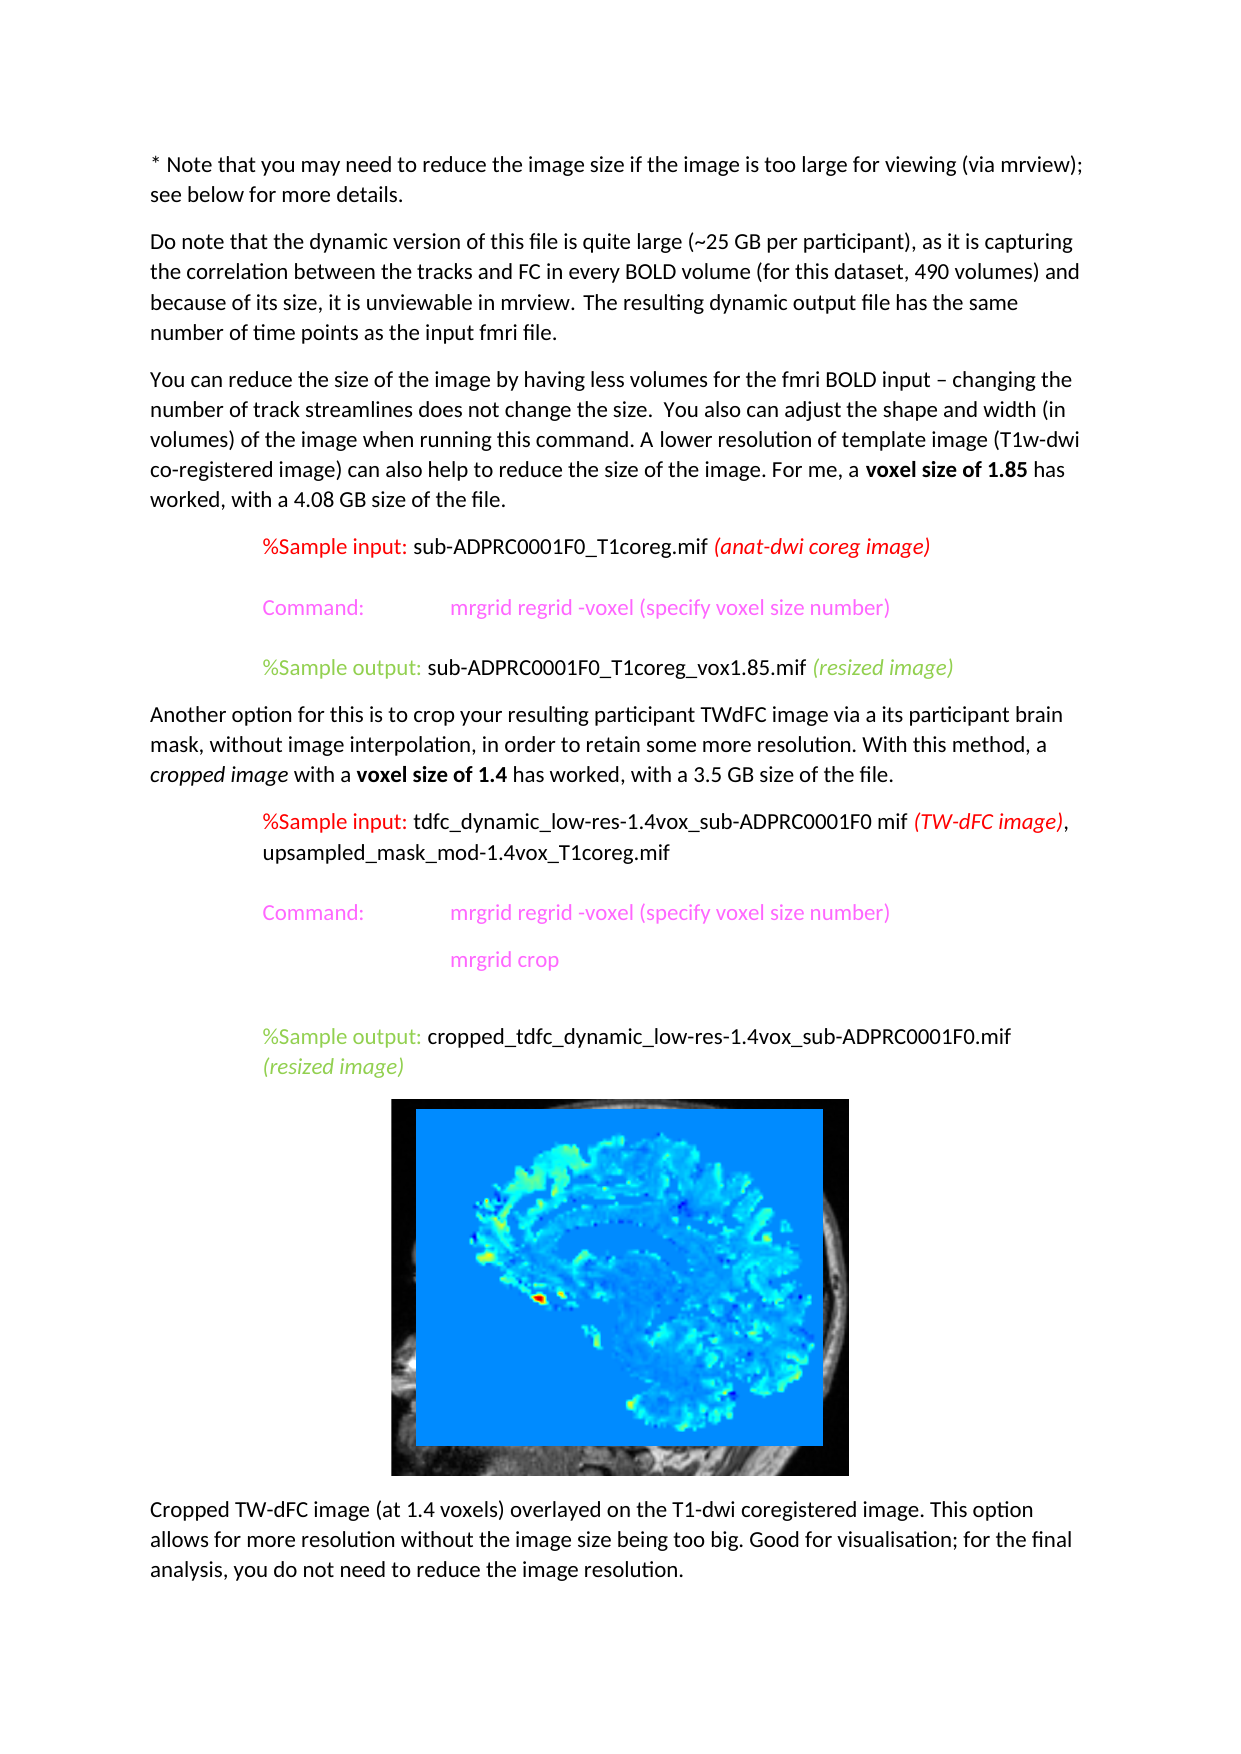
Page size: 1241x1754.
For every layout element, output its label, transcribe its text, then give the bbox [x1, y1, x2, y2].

list %Sample input: tdfc_dynamic_low-res-1.4vox_sub-ADPRC0001F0 mif (TW-dFC image), upsampled_mask_mod-1.4vox_T1coreg.mif [262, 807, 1090, 866]
picture [391, 1099, 849, 1476]
text Cropped TW-dFC image (at 1.4 voxels) overlayed on the T1-dwi coregistered image. This option allows for more resolution without the image size being too big. Good for visualisation; for the final analysis, you do not need to reduce the image resolution. [150, 1495, 1090, 1583]
list Command: mrgrid regrid -voxel (specify voxel size number) [262, 593, 1090, 621]
list Command: mrgrid regrid -voxel (specify voxel size number) [262, 898, 1090, 926]
text Another option for this is to crop your resulting participant TWdFC image via a its participant brain mask, without image interpolation, in order to retain some more resolution. With this method, a cropped image with a voxel size of 1.4 has worked, with a 3.5 GB size of the file. [150, 700, 1090, 789]
text Do note that the dynamic version of this file is quite large (~25 GB per participant), as it is capturing the correlation between the tracks and FC in every BOLD volume (for this dataset, 490 volumes) and because of its size, it is unviewable in mrview. The resulting dynamic output file has the same number of time points as the input fmri file. [150, 227, 1090, 346]
list %Sample input: sub-ADPRC0001F0_T1coreg.mif (anat-dwi coreg image) [262, 532, 1090, 561]
text You can reduce the size of the image by having less volumes for the fmri BOLD input – changing the number of track streamlines does not change the size. You also can adjust the shape and width (in volumes) of the image when running this command. A lower resolution of template image (T1w-dwi co-registered image) can also help to reduce the size of the image. For me, a voxel size of 1.85 has worked, with a 4.08 GB size of the file. [150, 365, 1090, 514]
list %Sample output: sub-ADPRC0001F0_T1coreg_vox1.85.mif (resized image) [262, 653, 1090, 681]
list %Sample output: cropped_tdfc_dynamic_low-res-1.4vox_sub-ADPRC0001F0.mif (resized image) [262, 1022, 1090, 1080]
text mrgrid crop [375, 945, 1090, 973]
text * Note that you may need to reduce the image size if the image is too large for viewing (via mrview); see below for more details. [150, 150, 1090, 208]
